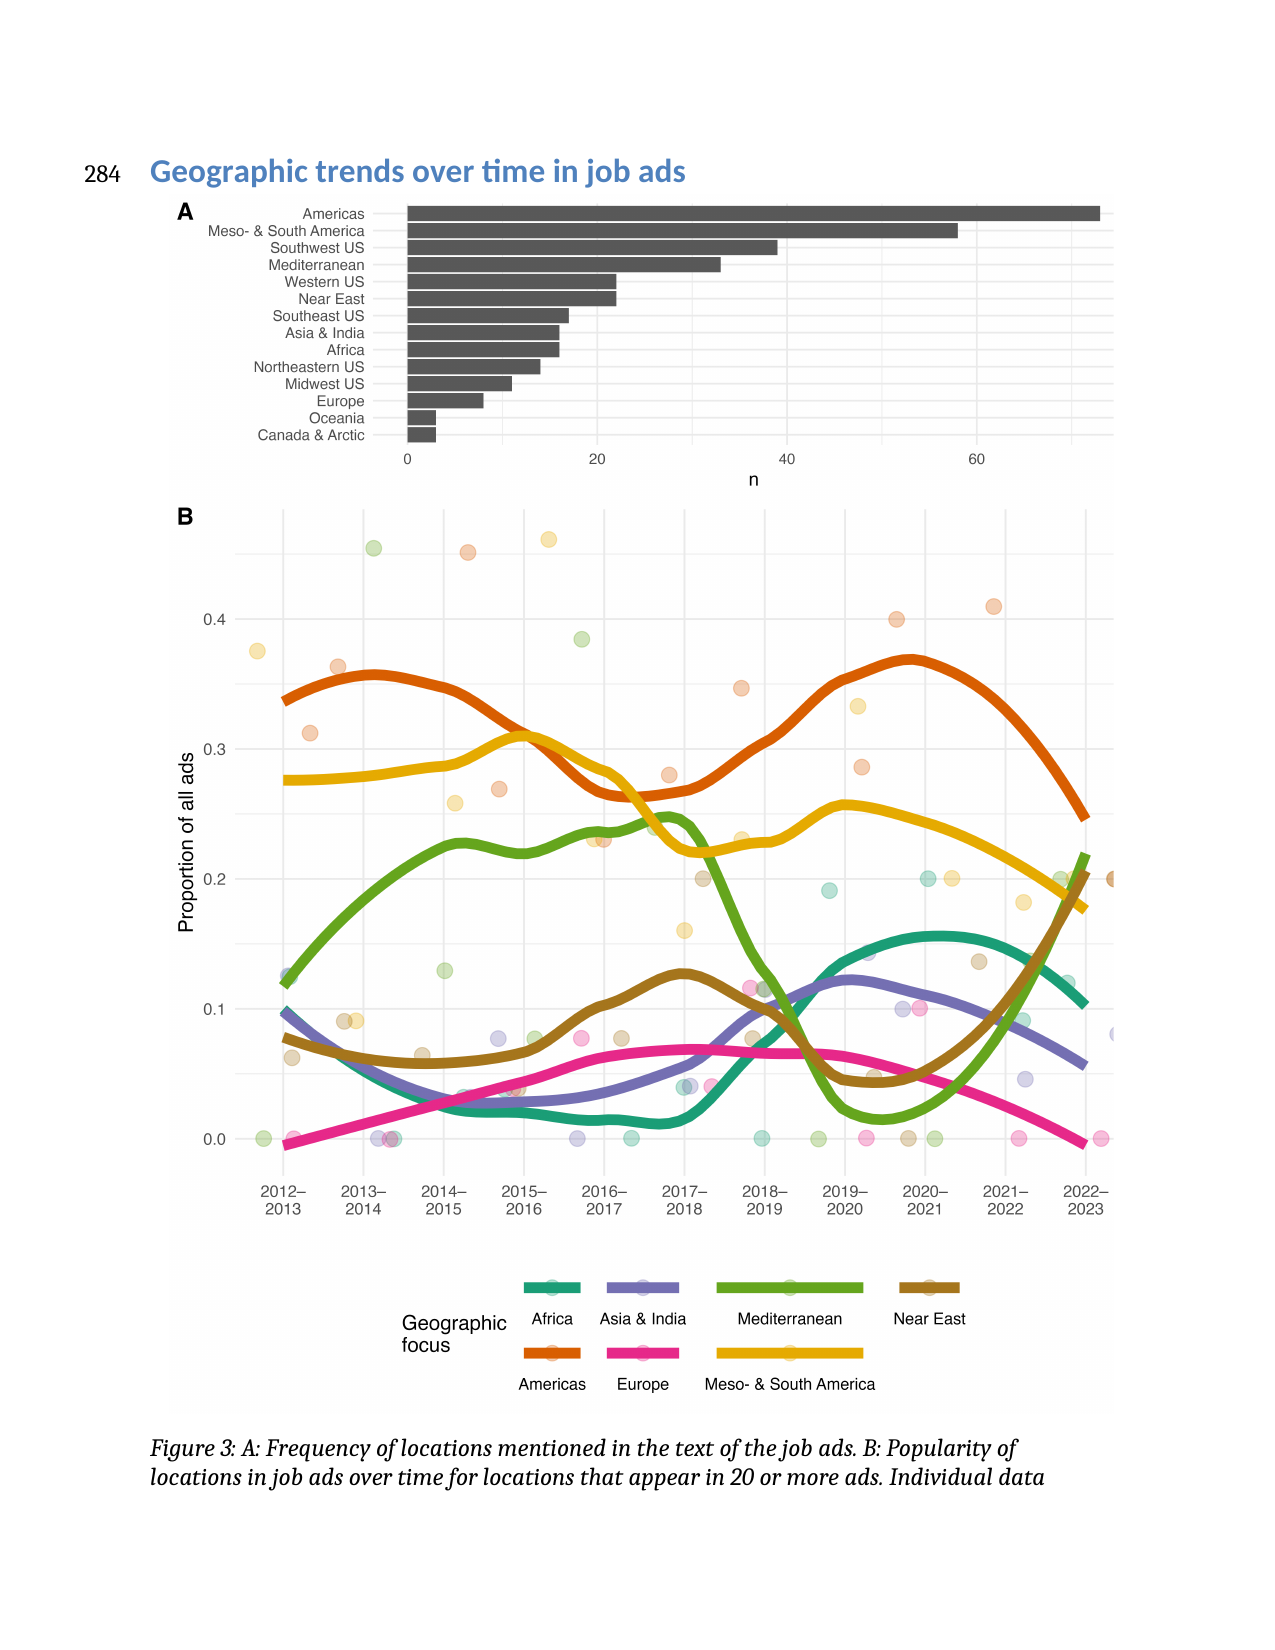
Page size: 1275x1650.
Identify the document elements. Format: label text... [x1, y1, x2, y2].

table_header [139, 191, 1114, 1492]
subtitle Geographic trends over time in job ads [150, 150, 1125, 191]
picture [168, 194, 1114, 1414]
